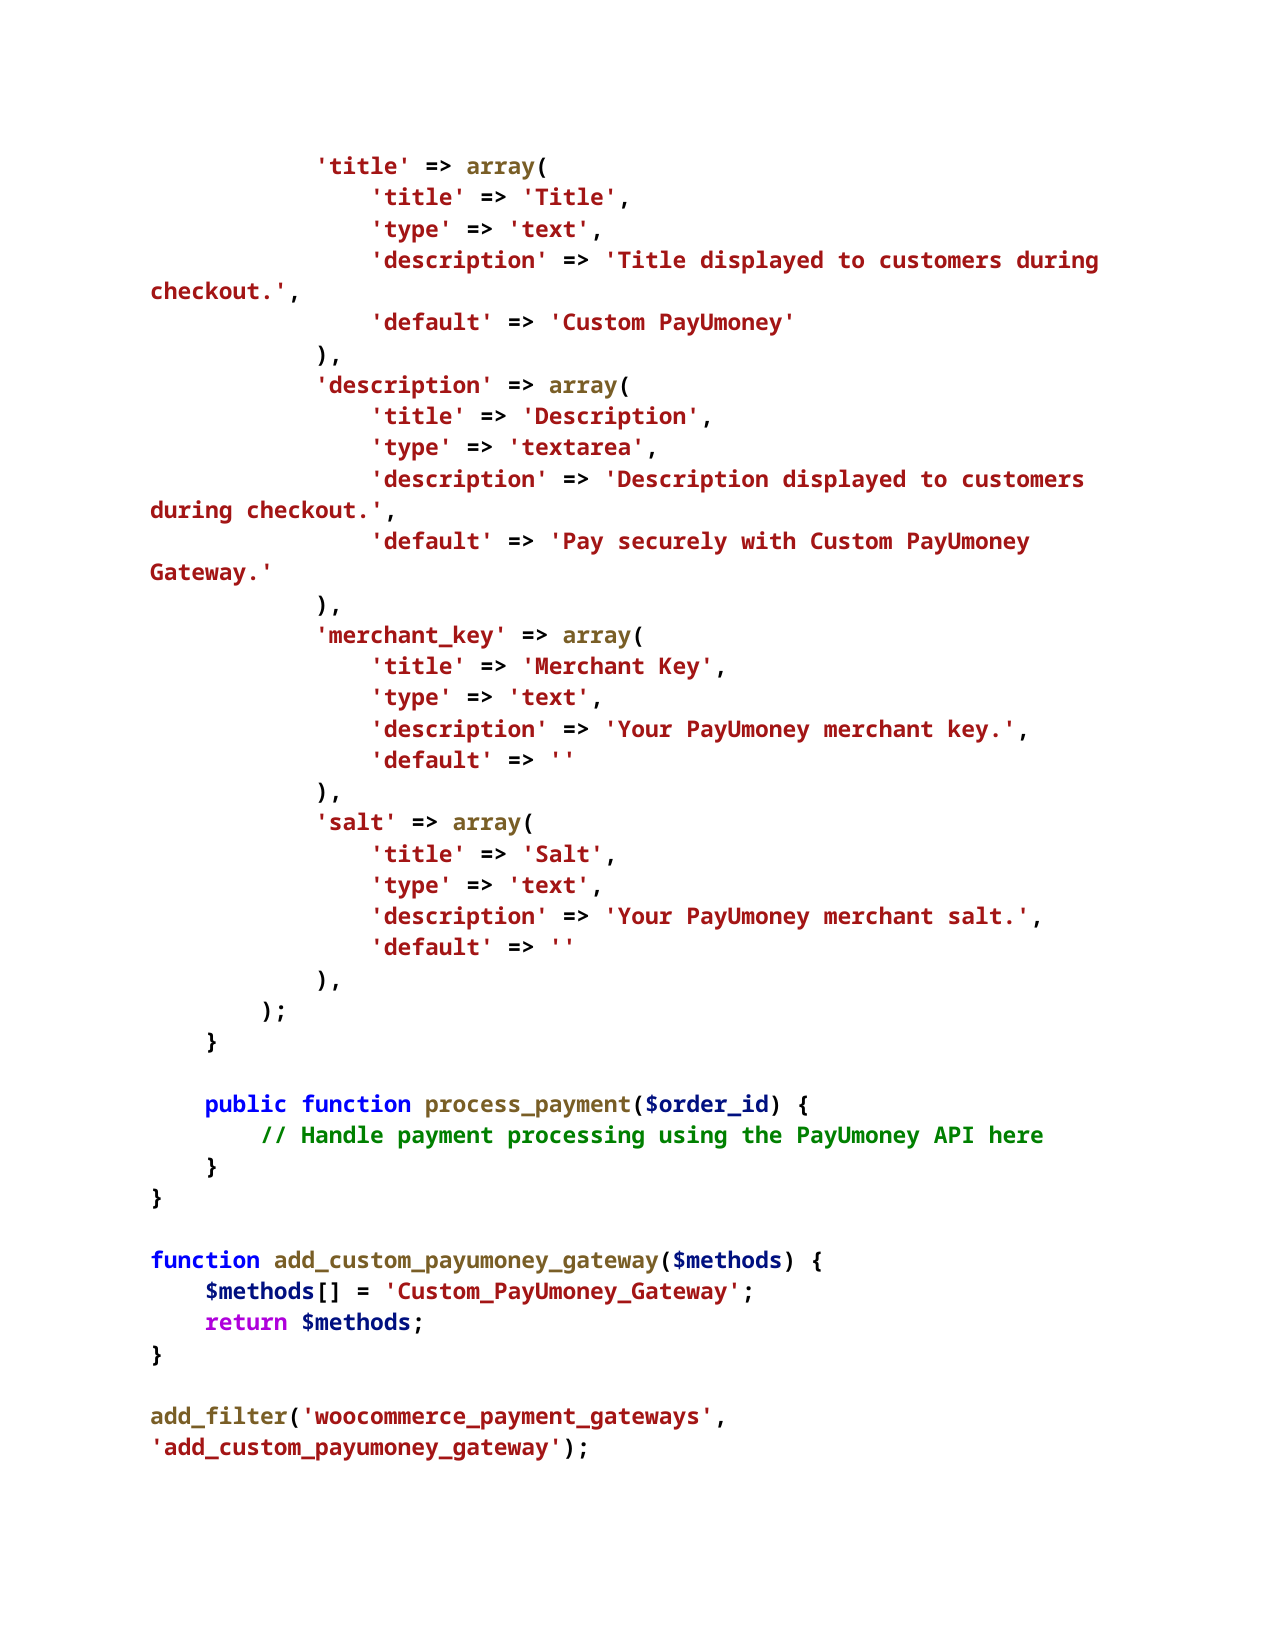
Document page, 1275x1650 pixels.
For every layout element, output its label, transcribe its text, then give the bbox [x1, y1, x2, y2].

text // Handle payment processing using the PayUmoney API here [150, 1119, 1125, 1150]
text 'description' => 'Description displayed to customers during checkout.', [150, 462, 1125, 525]
text 'description' => 'Your PayUmoney merchant key.', [150, 712, 1125, 744]
text function add_custom_payumoney_gateway($methods) { [150, 1244, 1125, 1275]
text 'merchant_key' => array( [150, 619, 1125, 650]
text $methods[] = 'Custom_PayUmoney_Gateway'; [150, 1275, 1125, 1306]
text 'title' => 'Salt', [150, 837, 1125, 869]
text } [150, 1025, 1125, 1056]
text 'default' => '' [150, 744, 1125, 775]
text ), [150, 775, 1125, 806]
text 'title' => 'Title', [150, 181, 1125, 212]
text public function process_payment($order_id) { [150, 1087, 1125, 1119]
text 'salt' => array( [150, 806, 1125, 837]
text ), [150, 587, 1125, 619]
text 'default' => 'Pay securely with Custom PayUmoney Gateway.' [150, 525, 1125, 587]
text } [150, 1337, 1125, 1369]
text 'type' => 'text', [150, 681, 1125, 712]
text add_filter('woocommerce_payment_gateways', 'add_custom_payumoney_gateway'); [150, 1400, 1125, 1462]
text 'type' => 'text', [150, 869, 1125, 900]
text 'description' => array( [150, 369, 1125, 400]
text 'type' => 'text', [150, 212, 1125, 244]
text } [150, 1150, 1125, 1181]
text 'description' => 'Your PayUmoney merchant salt.', [150, 900, 1125, 931]
text ), [150, 337, 1125, 369]
text ), [150, 962, 1125, 994]
text ); [150, 994, 1125, 1025]
text 'default' => 'Custom PayUmoney' [150, 306, 1125, 337]
text 'title' => 'Description', [150, 400, 1125, 431]
text return $methods; [150, 1306, 1125, 1337]
text } [150, 1181, 1125, 1212]
text 'title' => array( [150, 150, 1125, 181]
text 'type' => 'textarea', [150, 431, 1125, 462]
text 'description' => 'Title displayed to customers during checkout.', [150, 244, 1125, 306]
text 'default' => '' [150, 931, 1125, 962]
text 'title' => 'Merchant Key', [150, 650, 1125, 681]
